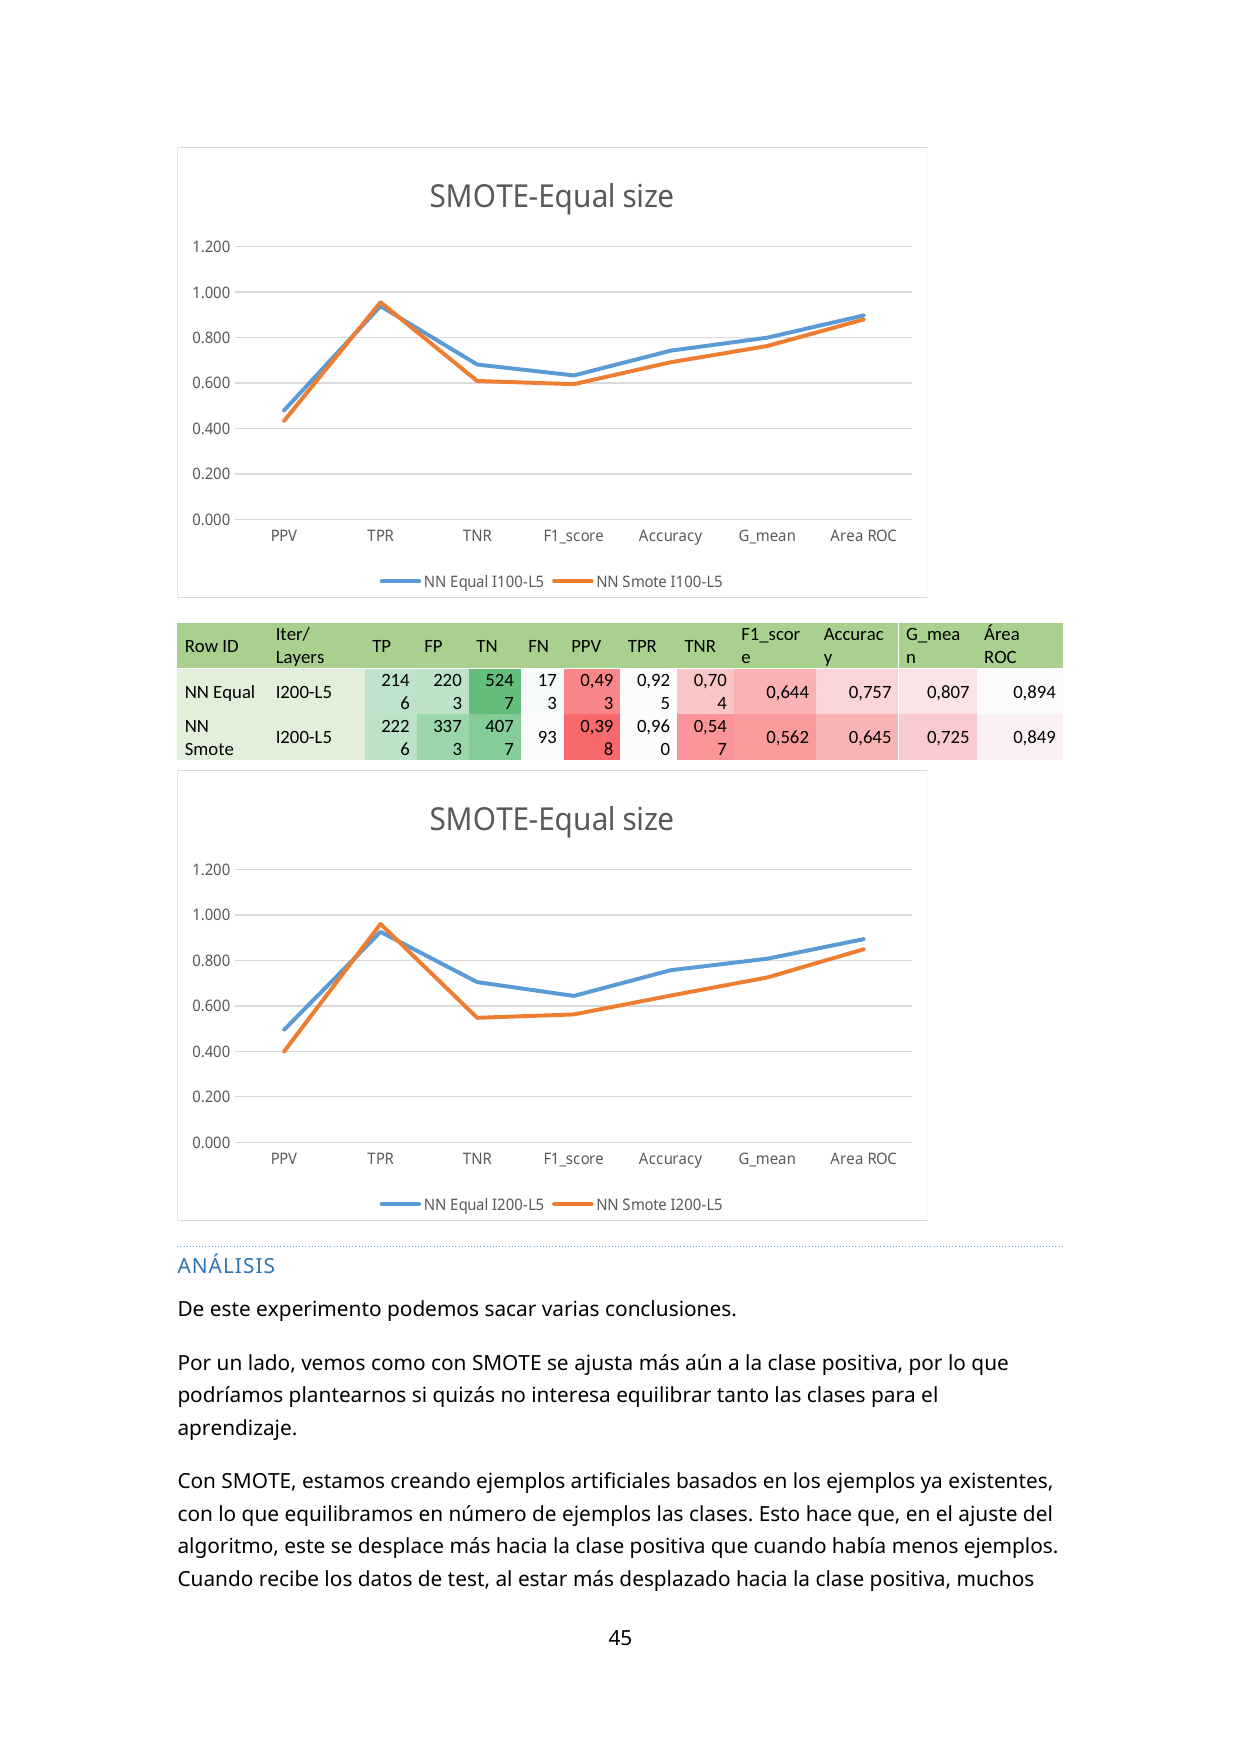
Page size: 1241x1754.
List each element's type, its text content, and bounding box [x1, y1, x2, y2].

table_header Iter/Layers [268, 623, 365, 668]
text De este experimento podemos sacar varias conclusiones. [177, 1294, 1063, 1323]
table_cell 0,757 [816, 669, 898, 714]
table_cell 0,807 [899, 669, 977, 714]
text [177, 1466, 1063, 1593]
table_cell 173 [521, 669, 564, 714]
table_cell 0,644 [734, 669, 816, 714]
table_header G_mean [899, 623, 977, 668]
table_cell 0,398 [564, 714, 620, 760]
table_header TP [365, 623, 417, 668]
table_cell 0,925 [620, 669, 677, 714]
table_header TN [469, 623, 521, 668]
table_cell 93 [521, 714, 564, 760]
table_header Área ROC [977, 623, 1063, 668]
table_cell 0,849 [977, 714, 1063, 760]
table_cell NN Equal [177, 669, 268, 714]
text Por un lado, vemos como con SMOTE se ajusta más aún a la clase positiva, por lo que podríamos plantearnos si quizás no interesa equilibrar tanto las clases para el aprendizaje. [177, 1348, 1063, 1441]
table_cell 5247 [469, 669, 521, 714]
table_cell 0,562 [734, 714, 816, 760]
table_cell 2146 [365, 669, 417, 714]
table_cell 0,725 [899, 714, 977, 760]
table_header Accuracy [816, 623, 898, 668]
table_header FN [521, 623, 564, 668]
table_cell I200-L5 [268, 669, 365, 714]
table_header FP [417, 623, 469, 668]
subtitle ANÁLISIS [177, 1246, 1063, 1280]
table_header TNR [677, 623, 734, 668]
table_cell 3373 [417, 714, 469, 760]
table_cell 2203 [417, 669, 469, 714]
table_cell 0,894 [977, 669, 1063, 714]
table_cell 4077 [469, 714, 521, 760]
table_cell 0,704 [677, 669, 734, 714]
table_cell 0,493 [564, 669, 620, 714]
table_cell 0,960 [620, 714, 677, 760]
table_cell 2226 [365, 714, 417, 760]
table_header TPR [620, 623, 677, 668]
table_header PPV [564, 623, 620, 668]
table_cell NN Smote [177, 714, 268, 760]
table_cell 0,645 [816, 714, 898, 760]
table_cell 0,547 [677, 714, 734, 760]
table_header F1_score [734, 623, 816, 668]
table_cell I200-L5 [268, 714, 365, 760]
table_header Row ID [177, 623, 268, 668]
